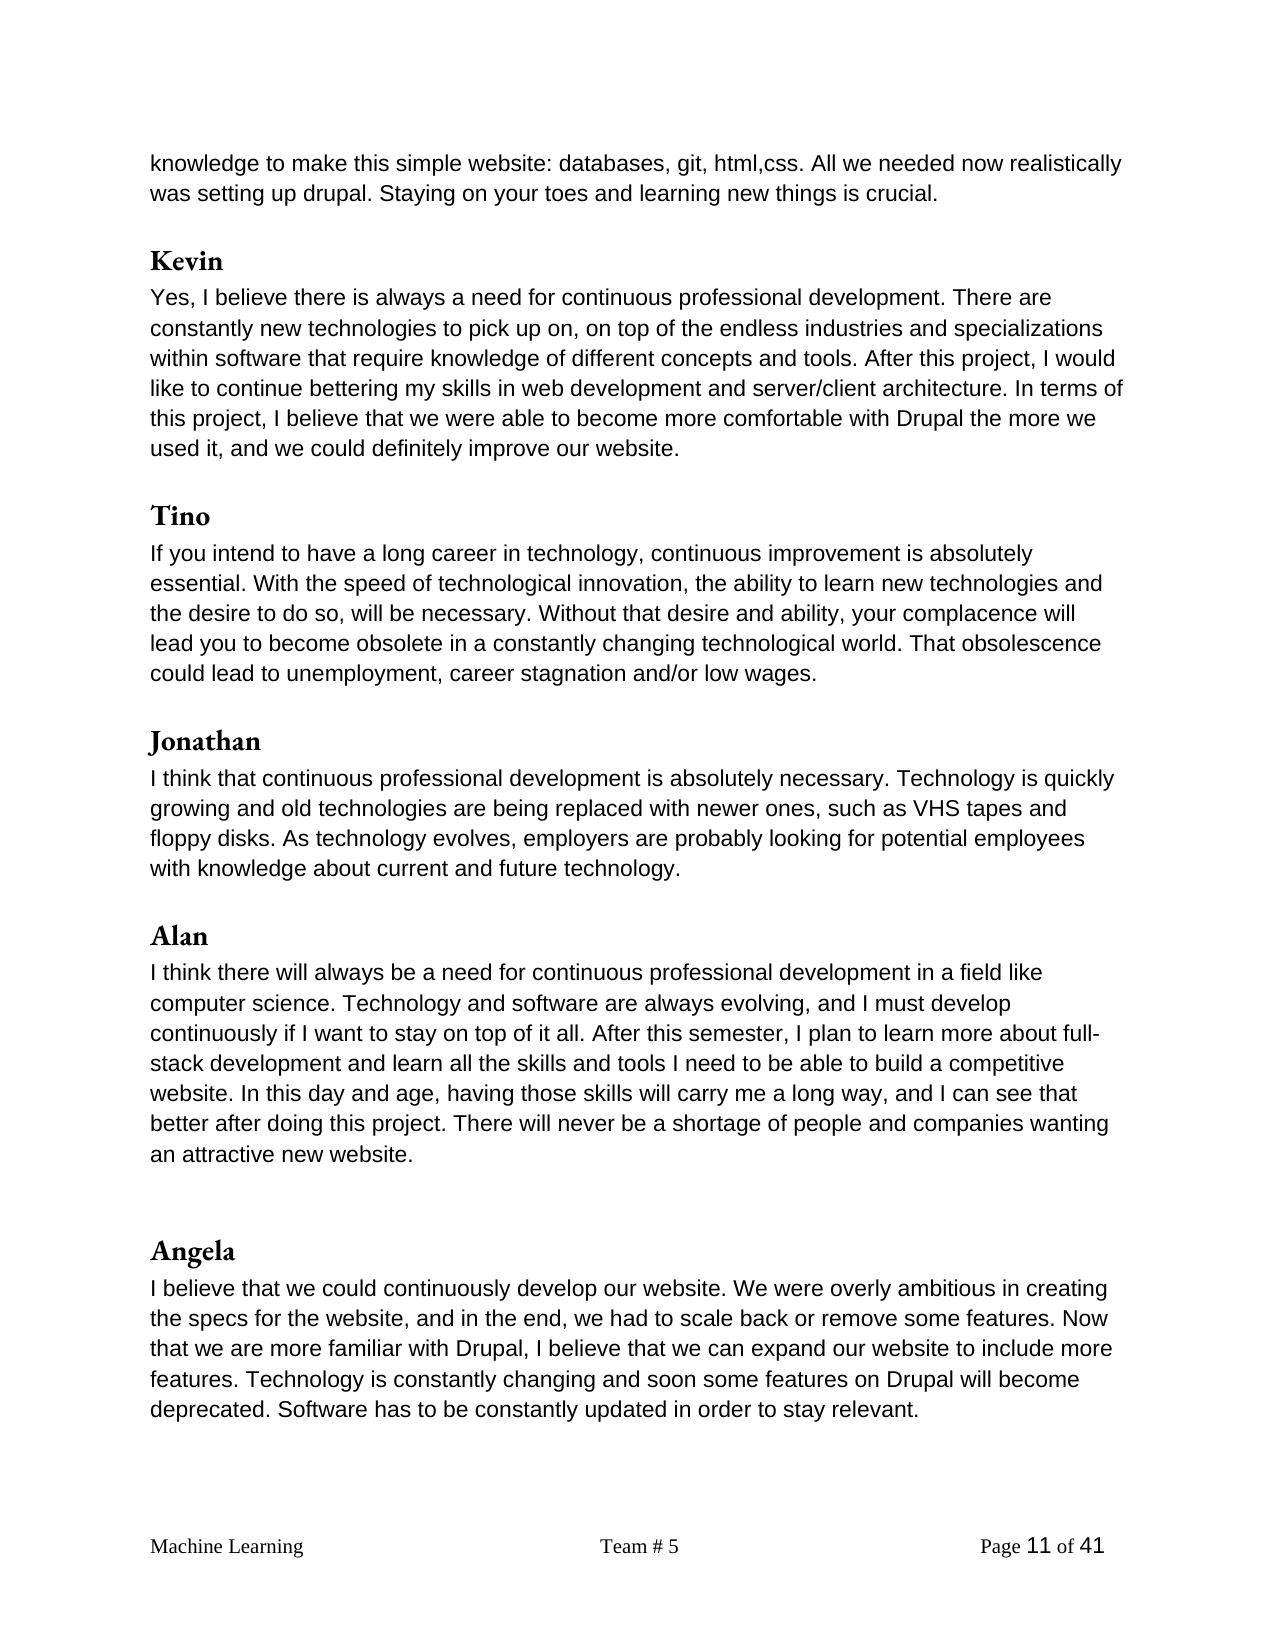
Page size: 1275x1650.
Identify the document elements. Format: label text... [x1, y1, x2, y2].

text I believe that we could continuously develop our website. We were overly ambitious in creating the specs for the website, and in the end, we had to scale back or remove some features. Now that we are more familiar with Drupal, I believe that we can expand our website to include more features. Technology is constantly changing and soon some features on Drupal will become deprecated. Software has to be constantly updated in order to stay relevant. [150, 1275, 1125, 1422]
text Alan [150, 916, 1125, 954]
text Angela [150, 1231, 1125, 1269]
text If you intend to have a long career in technology, continuous improvement is absolutely essential. With the speed of technological innovation, the ability to learn new technologies and the desire to do so, will be necessary. Without that desire and ability, your complacence will lead you to become obsolete in a constantly changing technological world. That obsolescence could lead to unemployment, career stagnation and/or low wages. [150, 539, 1125, 687]
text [150, 150, 1125, 207]
text I think there will always be a need for continuous professional development in a field like computer science. Technology and software are always evolving, and I must develop continuously if I want to stay on top of it all. After this semester, I plan to learn more about full-stack development and learn all the skills and tools I need to be able to build a competitive website. In this day and age, having those skills will carry me a long way, and I can see that better after doing this project. There will never be a shortage of people and companies wanting an attractive new website. [150, 959, 1125, 1167]
text Jonathan [150, 721, 1125, 759]
text Kevin [150, 241, 1125, 279]
text Yes, I believe there is always a need for continuous professional development. There are constantly new technologies to pick up on, on top of the endless industries and specializations within software that require knowledge of different concepts and tools. After this project, I would like to continue bettering my skills in web development and server/client architecture. In terms of this project, I believe that we were able to become more comfortable with Drupal the more we used it, and we could definitely improve our website. [150, 284, 1125, 462]
text I think that continuous professional development is absolutely necessary. Technology is quickly growing and old technologies are being replaced with newer ones, such as VHS tapes and floppy disks. As technology evolves, employers are probably looking for potential employees with knowledge about current and future technology. [150, 764, 1125, 882]
text Tino [150, 496, 1125, 534]
